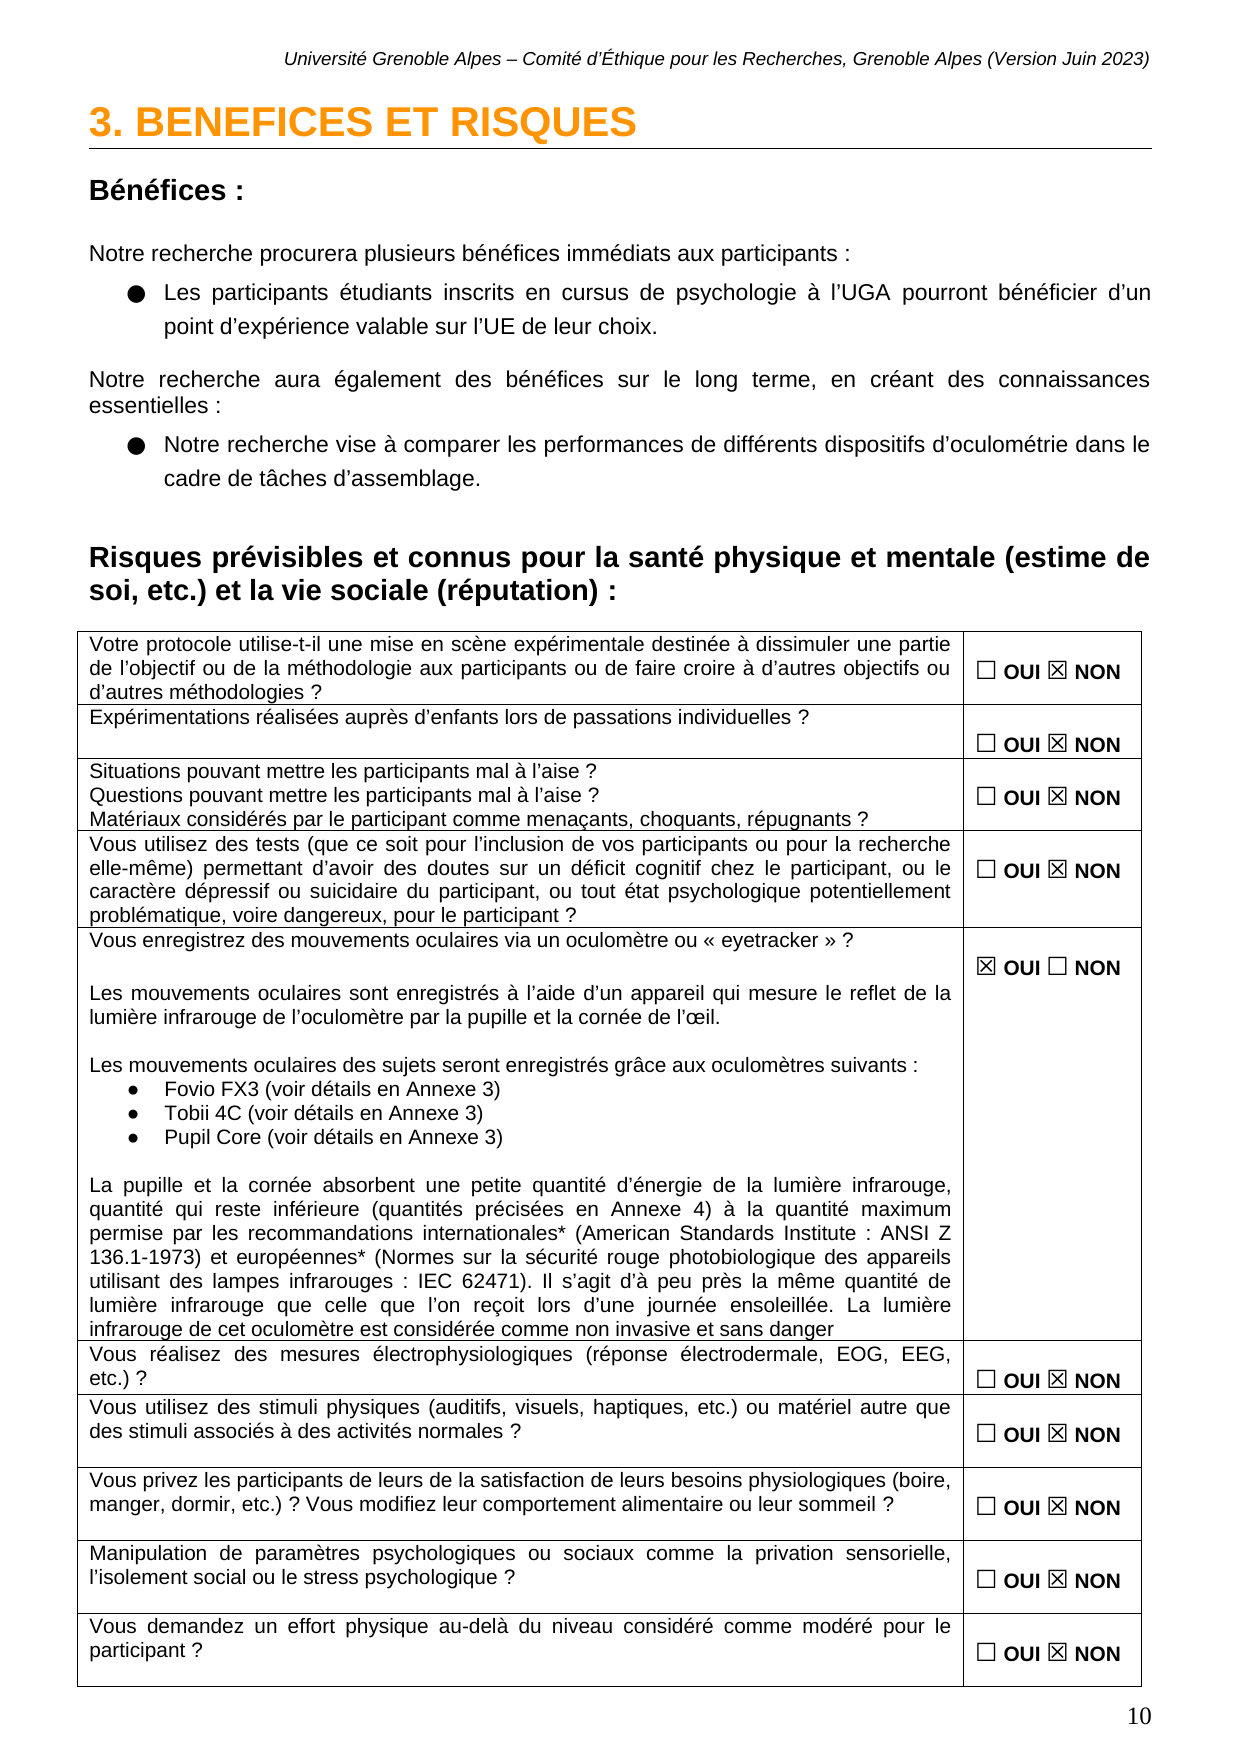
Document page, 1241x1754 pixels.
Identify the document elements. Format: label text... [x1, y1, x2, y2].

table_cell Manipulation de paramètres psychologiques ou sociaux comme la privation sensorielle, l’isolement social ou le stress psychologique ? [78, 1541, 963, 1613]
table_cell Vous utilisez des tests (que ce soit pour l’inclusion de vos participants ou pour la recherche elle-même) permettant d’avoir des doutes sur un déficit cognitif chez le participant, ou le caractère dépressif ou suicidaire du participant, ou tout état psychologique potentiellement problématique, voire dangereux, pour le participant ? [78, 831, 963, 927]
text Notre recherche procurera plusieurs bénéfices immédiats aux participants : [89, 240, 1152, 266]
table_cell ☐ OUI ☒ NON [964, 1468, 1141, 1540]
text 3. BENEFICES ET RISQUES [89, 98, 1152, 148]
table_cell ☐ OUI ☒ NON [964, 1395, 1141, 1467]
table_cell ☐ OUI ☒ NON [964, 759, 1141, 830]
table_header ☐ OUI ☒ NON [964, 632, 1141, 704]
text Risques prévisibles et connus pour la santé physique et mentale (estime de soi, etc.) et la vie sociale (réputation) : [89, 540, 1152, 607]
list Notre recherche vise à comparer les performances de différents dispositifs d’oculométrie dans le cadre de tâches d’assemblage. [126, 418, 1152, 492]
table_cell Vous utilisez des stimuli physiques (auditifs, visuels, haptiques, etc.) ou matériel autre que des stimuli associés à des activités normales ? [78, 1395, 963, 1467]
table_cell ☐ OUI ☒ NON [964, 1541, 1141, 1613]
table_cell ☐ OUI ☒ NON [964, 1614, 1141, 1686]
table_header Votre protocole utilise-t-il une mise en scène expérimentale destinée à dissimuler une partie de l’objectif ou de la méthodologie aux participants ou de faire croire à d’autres objectifs ou d’autres méthodologies ? [78, 632, 963, 704]
text Bénéfices : [89, 173, 1152, 206]
table_cell Vous demandez un effort physique au-delà du niveau considéré comme modéré pour le participant ? [78, 1614, 963, 1686]
table_cell Situations pouvant mettre les participants mal à l’aise ? Questions pouvant mettre les participants mal à l’aise ? Matériaux considérés par le participant comme menaçants, choquants, répugnants ? [78, 759, 963, 830]
table_cell Vous privez les participants de leurs de la satisfaction de leurs besoins physiologiques (boire, manger, dormir, etc.) ? Vous modifiez leur comportement alimentaire ou leur sommeil ? [78, 1468, 963, 1540]
table_cell ☐ OUI ☒ NON [964, 705, 1141, 757]
table_cell ☒ OUI ☐ NON [964, 928, 1141, 1340]
table_cell ☐ OUI ☒ NON [964, 831, 1141, 927]
table_cell ☐ OUI ☒ NON [964, 1341, 1141, 1394]
list Les participants étudiants inscrits en cursus de psychologie à l’UGA pourront bénéficier d’un point d’expérience valable sur l’UE de leur choix. [126, 266, 1152, 339]
table_cell Expérimentations réalisées auprès d’enfants lors de passations individuelles ? [78, 705, 963, 757]
text Notre recherche aura également des bénéfices sur le long terme, en créant des connaissances essentielles : [89, 366, 1152, 418]
table_cell Vous enregistrez des mouvements oculaires via un oculomètre ou « eyetracker » ? Les mouvements oculaires sont enregistrés à l’aide d’un appareil qui mesure le reflet de la lumière infrarouge de l’oculomètre par la pupille et la cornée de l’œil. Les mouvements oculaires des sujets seront enregistrés grâce aux oculomètres suivants : Fovio FX3 (voir détails en Annexe 3) Tobii 4C (voir détails en Annexe 3) Pupil Core (voir détails en Annexe 3) La pupille et la cornée absorbent une petite quantité d’énergie de la lumière infrarouge, quantité qui reste inférieure (quantités précisées en Annexe 4) à la quantité maximum permise par les recommandations internationales* (American Standards Institute : ANSI Z 136.1-1973) et européennes* (Normes sur la sécurité rouge photobiologique des appareils utilisant des lampes infrarouges : IEC 62471). Il s’agit d’à peu près la même quantité de lumière infrarouge que celle que l’on reçoit lors d’une journée ensoleillée. La lumière infrarouge de cet oculomètre est considérée comme non invasive et sans danger [78, 928, 963, 1340]
table_cell Vous réalisez des mesures électrophysiologiques (réponse électrodermale, EOG, EEG, etc.) ? [78, 1341, 963, 1394]
